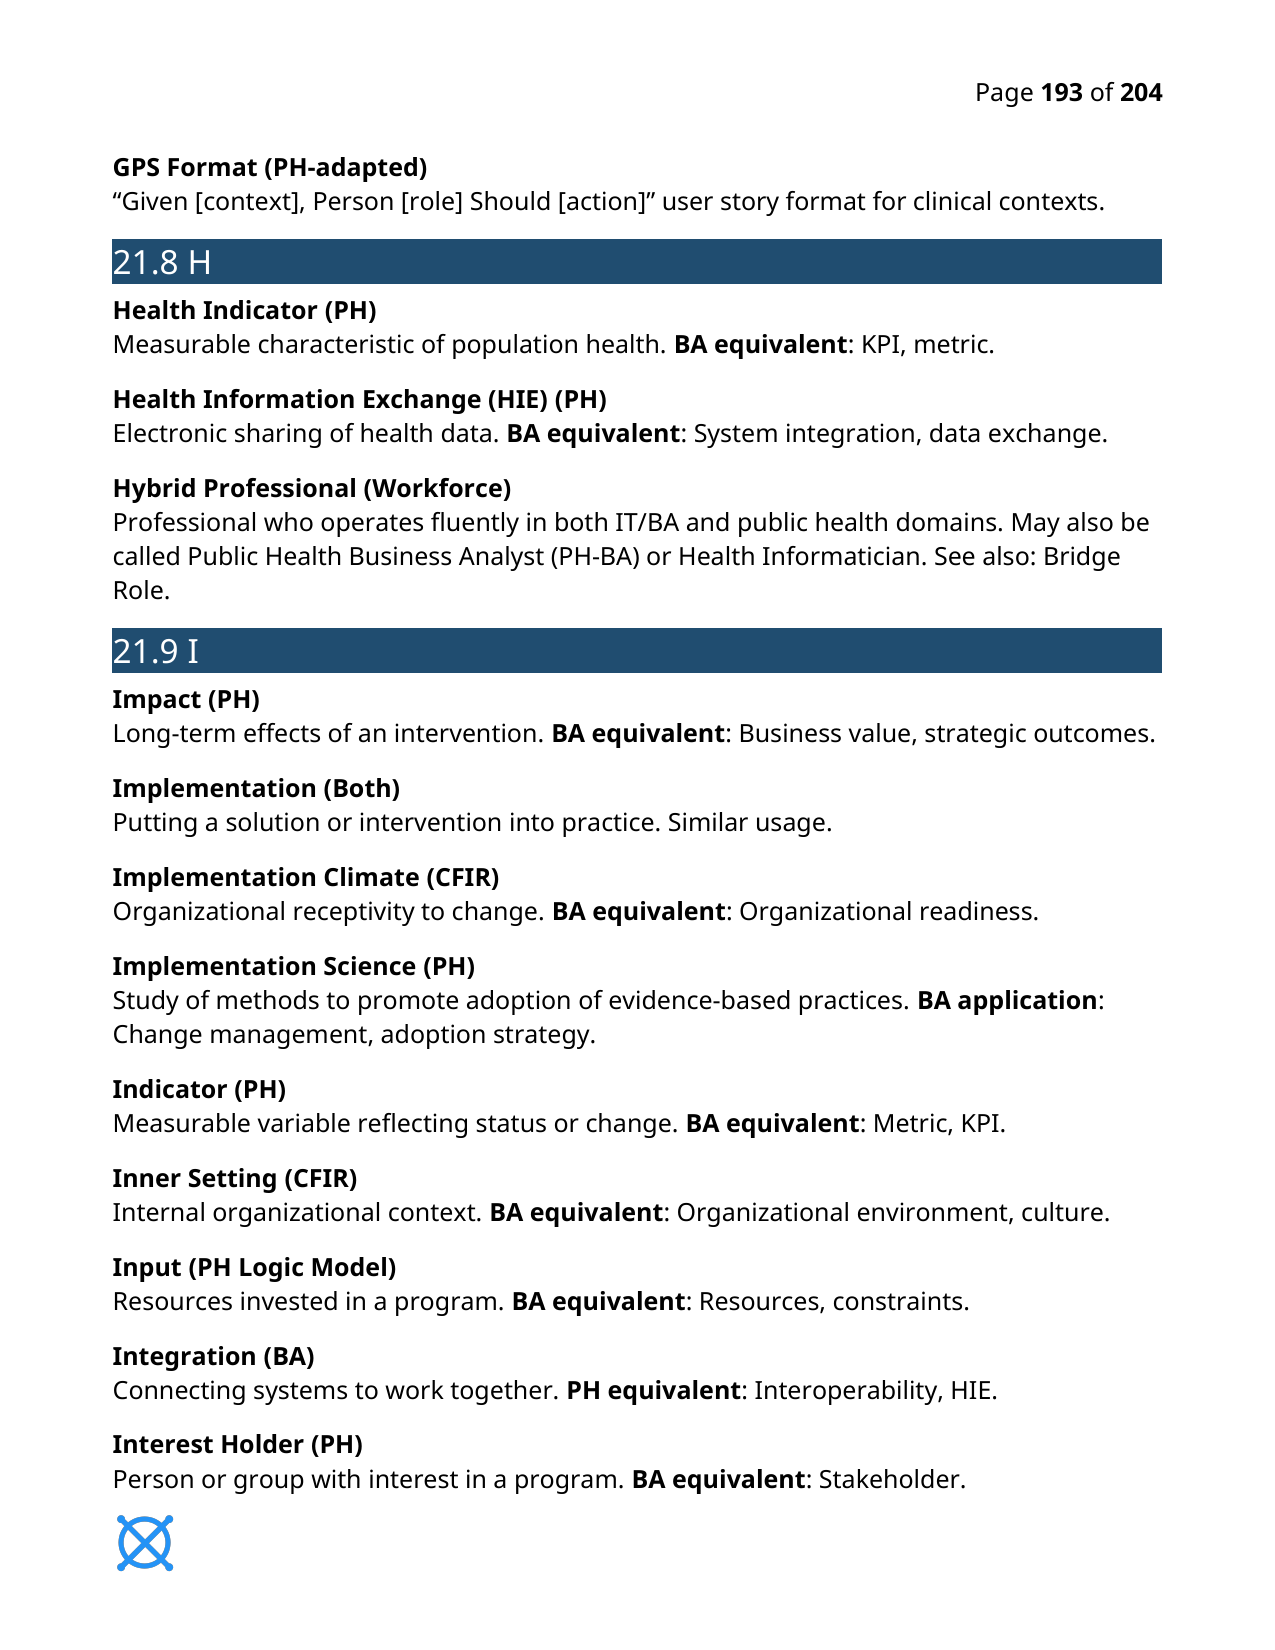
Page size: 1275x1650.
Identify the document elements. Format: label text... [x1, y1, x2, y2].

text Health Indicator (PH) [112, 293, 1162, 327]
picture [112, 1511, 177, 1575]
text Electronic sharing of health data. BA equivalent: System integration, data exchange. [112, 416, 1162, 450]
text Resources invested in a program. BA equivalent: Resources, constraints. [112, 1283, 1162, 1317]
text Connecting systems to work together. PH equivalent: Interoperability, HIE. [112, 1372, 1162, 1406]
text Person or group with interest in a program. BA equivalent: Stakeholder. [112, 1461, 1162, 1495]
subtitle I [112, 628, 1162, 673]
text Impact (PH) [112, 681, 1162, 716]
text Hybrid Professional (Workforce) [112, 471, 1162, 505]
text Measurable characteristic of population health. BA equivalent: KPI, metric. [112, 327, 1162, 361]
text Professional who operates fluently in both IT/BA and public health domains. May also be called Public Health Business Analyst (PH-BA) or Health Informatician. See also: Bridge Role. [112, 505, 1162, 607]
text Internal organizational context. BA equivalent: Organizational environment, culture. [112, 1194, 1162, 1228]
text Organizational receptivity to change. BA equivalent: Organizational readiness. [112, 893, 1162, 927]
text Long-term effects of an intervention. BA equivalent: Business value, strategic outcomes. [112, 716, 1162, 749]
text “Given [context], Person [role] Should [action]” user story format for clinical contexts. [112, 184, 1162, 218]
subtitle H [112, 239, 1162, 284]
text GPS Format (PH-adapted) [112, 150, 1162, 184]
text Indicator (PH) [112, 1071, 1162, 1105]
text Integration (BA) [112, 1338, 1162, 1372]
text Implementation (Both) [112, 770, 1162, 804]
text Implementation Climate (CFIR) [112, 859, 1162, 893]
text Measurable variable reflecting status or change. BA equivalent: Metric, KPI. [112, 1105, 1162, 1139]
text Input (PH Logic Model) [112, 1249, 1162, 1283]
text Interest Holder (PH) [112, 1427, 1162, 1461]
text Putting a solution or intervention into practice. Similar usage. [112, 804, 1162, 838]
text Inner Setting (CFIR) [112, 1160, 1162, 1194]
text Health Information Exchange (HIE) (PH) [112, 382, 1162, 416]
text Study of methods to promote adoption of evidence-based practices. BA application: Change management, adoption strategy. [112, 982, 1162, 1051]
text Implementation Science (PH) [112, 948, 1162, 982]
